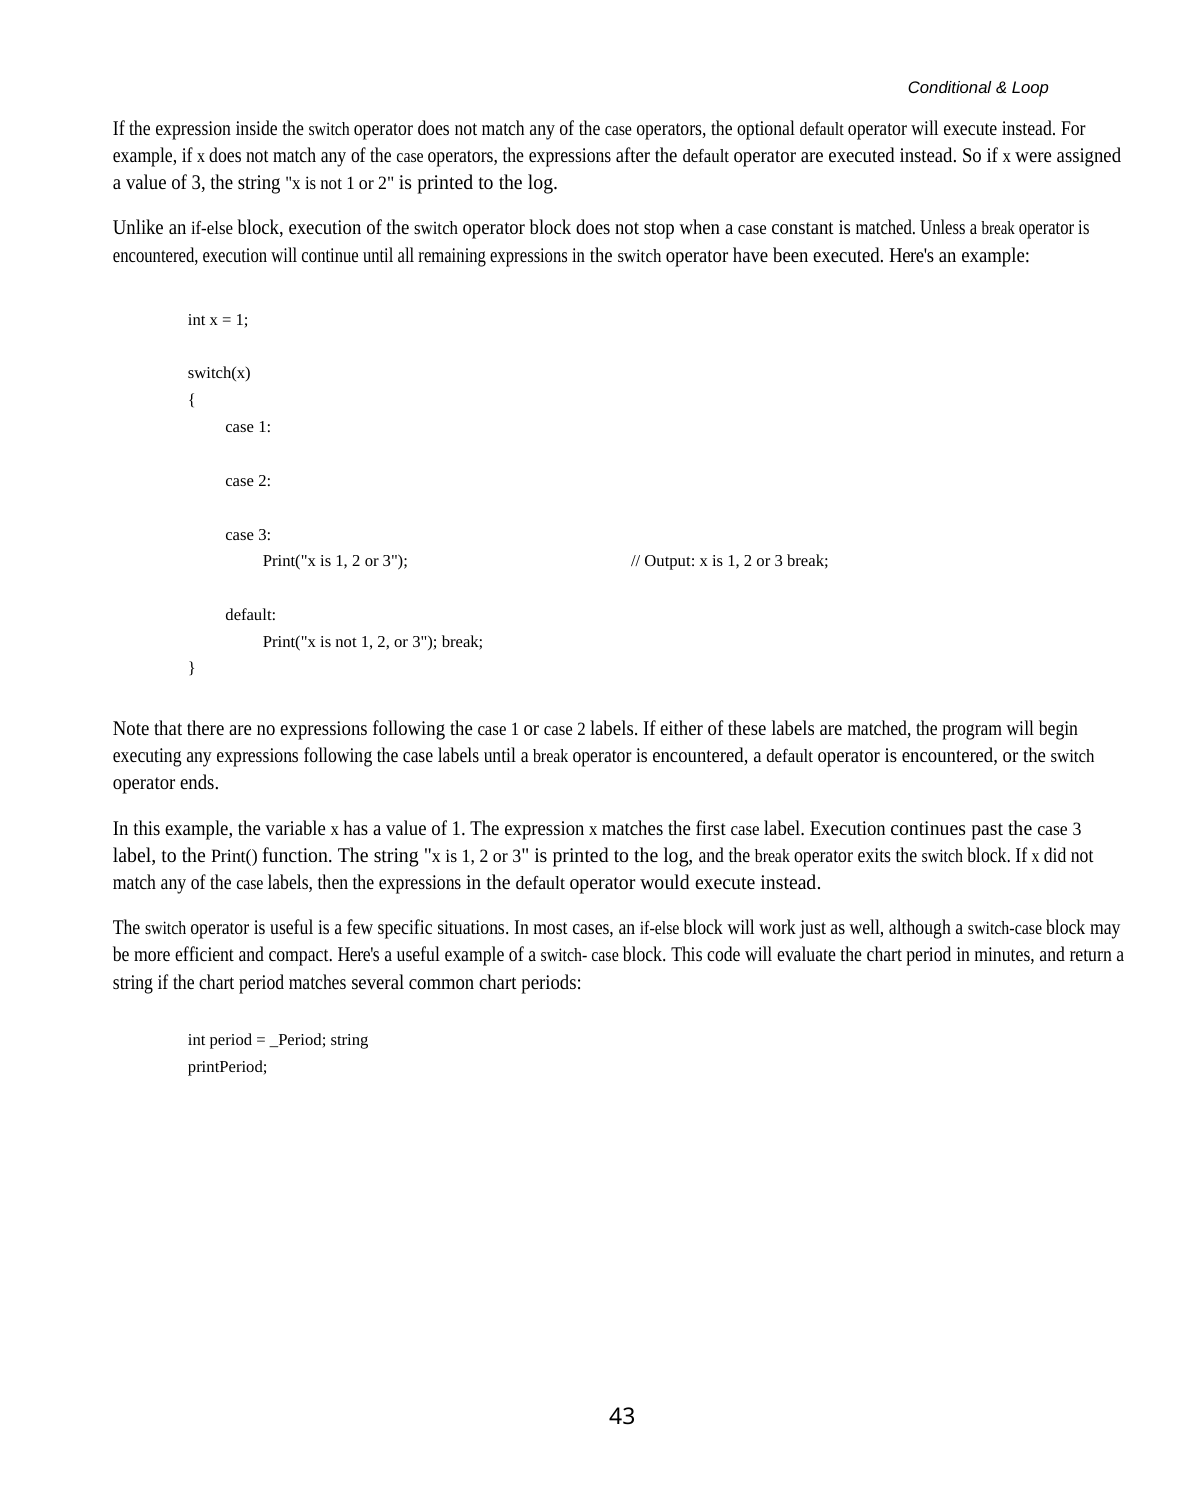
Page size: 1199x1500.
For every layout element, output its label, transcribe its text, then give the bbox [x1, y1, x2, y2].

text case 2: [225, 471, 1199, 490]
text } [188, 658, 1199, 677]
text default: [225, 605, 1199, 624]
text Note that there are no expressions following the case 1 or case 2 labels. If either of these labels are matched, the program will begin executing any expressions following the case labels until a break operator is encountered, a default operator is encountered, or the switch operator ends. [113, 716, 1115, 794]
text Unlike an if-else block, execution of the switch operator block does not stop when a case constant is matched. Unless a break operator is encountered, execution will continue until all remaining expressions in the switch operator have been executed. Here's an example: [113, 216, 1112, 267]
text case 1: [225, 417, 1199, 436]
text int x = 1; switch(x) [188, 276, 289, 382]
text case 3: [225, 524, 1199, 544]
text The switch operator is useful is a few specific situations. In most cases, an if-else block will work just as well, although a switch-case block may be more efficient and compact. Here's a useful example of a switch- case block. This code will evaluate the chart period in minutes, and return a string if the chart period matches several common chart periods: [113, 915, 1127, 994]
text In this example, the variable x has a value of 1. The expression x matches the first case label. Execution continues past the case 3 label, to the Print() function. The string "x is 1, 2 or 3" is printed to the log, and the break operator exits the switch block. If x did not match any of the case labels, then the expressions in the default operator would execute instead. [113, 816, 1122, 894]
text If the expression inside the switch operator does not match any of the case operators, the optional default operator will execute instead. For example, if x does not match any of the case operators, the expressions after the default operator are executed instead. So if x were assigned a value of 3, the string "x is not 1 or 2" is printed to the log. [113, 116, 1122, 194]
text int period = _Period; string printPeriod; [188, 1030, 399, 1076]
text { [188, 390, 1199, 409]
text Print("x is 1, 2 or 3"); // Output: x is 1, 2 or 3 break; [263, 551, 880, 570]
text Print("x is not 1, 2, or 3"); break; [263, 631, 554, 651]
